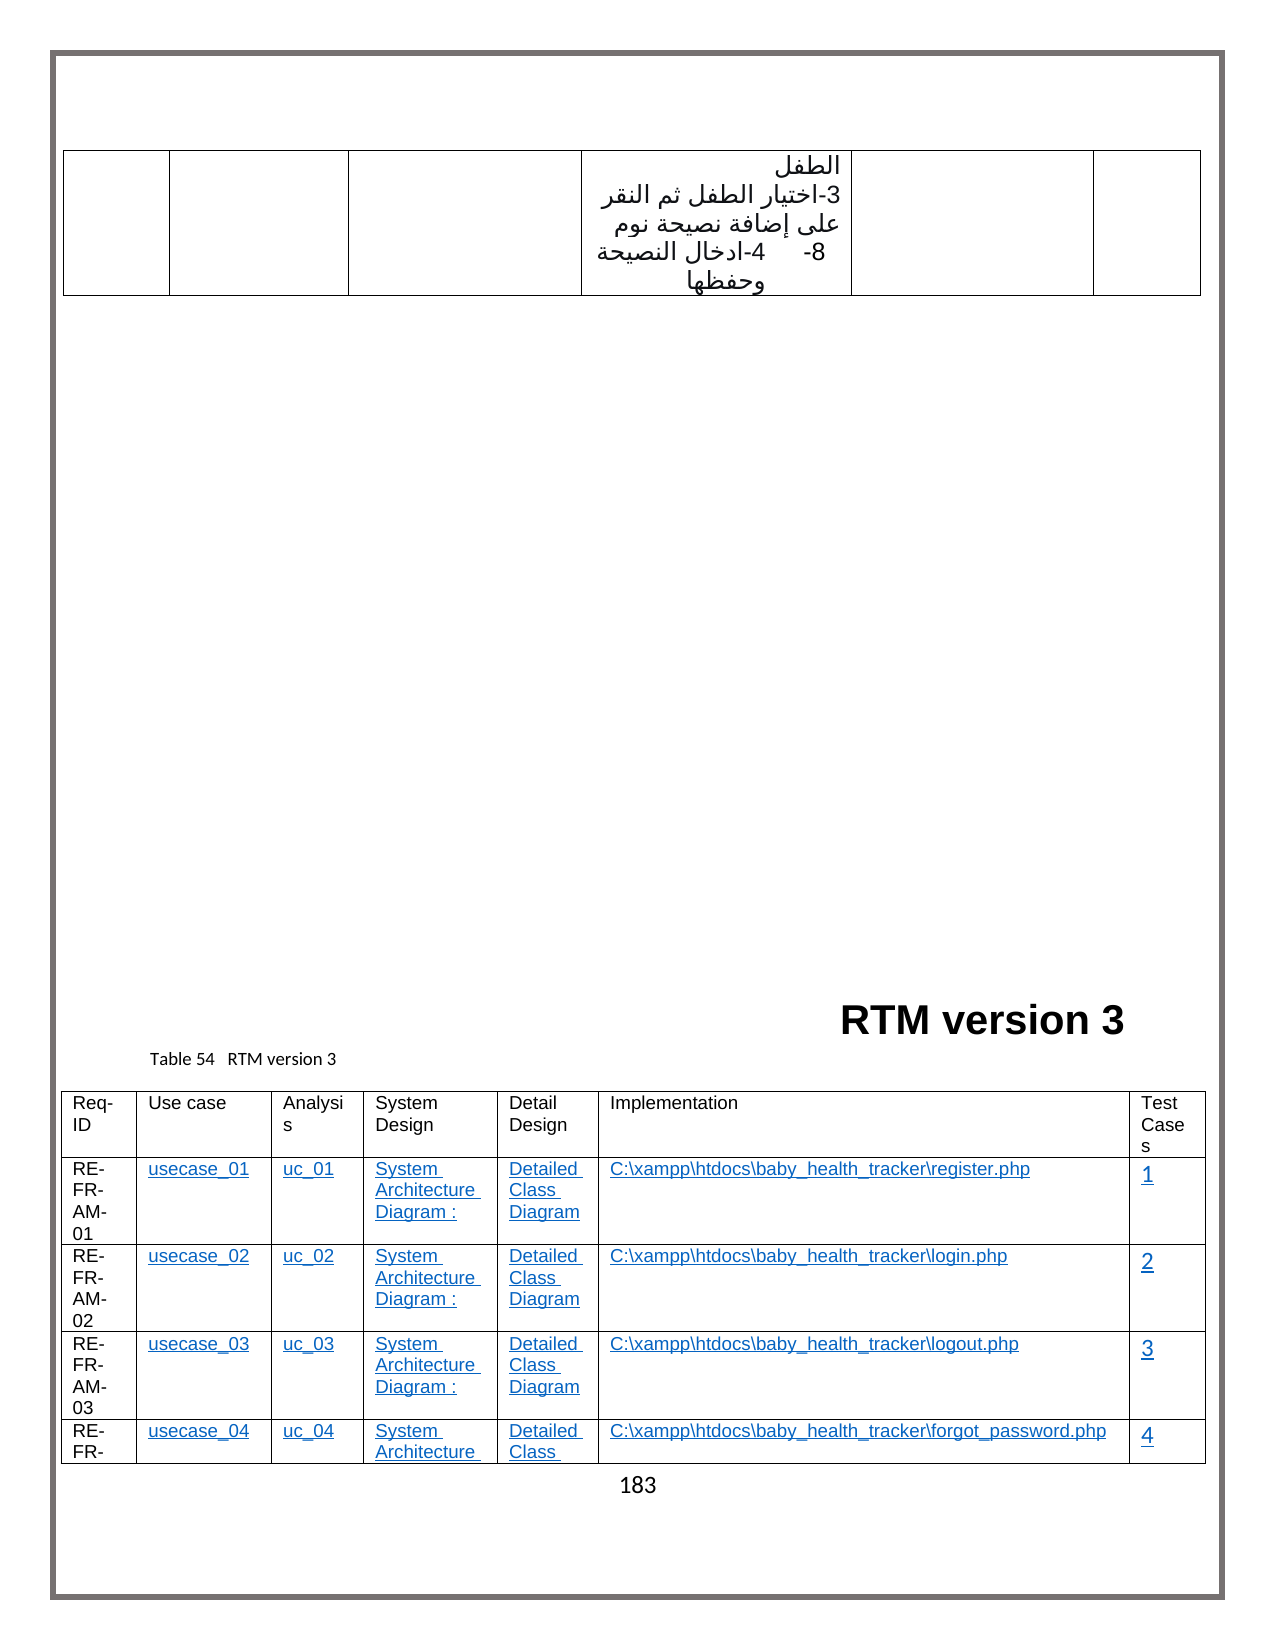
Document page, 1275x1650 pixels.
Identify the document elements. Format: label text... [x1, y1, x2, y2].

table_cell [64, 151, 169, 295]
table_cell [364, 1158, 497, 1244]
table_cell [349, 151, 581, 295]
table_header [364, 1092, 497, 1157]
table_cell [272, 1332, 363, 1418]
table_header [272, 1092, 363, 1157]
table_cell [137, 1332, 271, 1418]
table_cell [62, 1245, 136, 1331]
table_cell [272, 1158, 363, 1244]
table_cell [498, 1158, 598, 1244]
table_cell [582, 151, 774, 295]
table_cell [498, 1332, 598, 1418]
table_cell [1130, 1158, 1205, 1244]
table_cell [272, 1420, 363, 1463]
subtitle RTM version 3 [150, 996, 1125, 1043]
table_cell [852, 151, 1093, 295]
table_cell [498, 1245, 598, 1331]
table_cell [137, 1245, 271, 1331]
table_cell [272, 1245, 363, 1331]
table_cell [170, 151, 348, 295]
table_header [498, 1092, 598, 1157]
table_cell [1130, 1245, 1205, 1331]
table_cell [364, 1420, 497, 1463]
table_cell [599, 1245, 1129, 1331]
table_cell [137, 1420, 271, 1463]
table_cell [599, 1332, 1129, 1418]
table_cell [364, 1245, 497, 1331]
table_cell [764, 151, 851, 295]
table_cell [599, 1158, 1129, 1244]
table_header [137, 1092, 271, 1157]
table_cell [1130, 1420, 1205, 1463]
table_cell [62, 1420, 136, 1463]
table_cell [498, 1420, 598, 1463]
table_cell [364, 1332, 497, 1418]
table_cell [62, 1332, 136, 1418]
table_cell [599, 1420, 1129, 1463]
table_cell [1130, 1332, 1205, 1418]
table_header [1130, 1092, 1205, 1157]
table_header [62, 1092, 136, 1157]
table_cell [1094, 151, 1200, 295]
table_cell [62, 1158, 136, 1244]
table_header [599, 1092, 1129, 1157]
text Table 54 RTM version 3 [150, 1047, 1125, 1070]
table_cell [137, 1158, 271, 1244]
